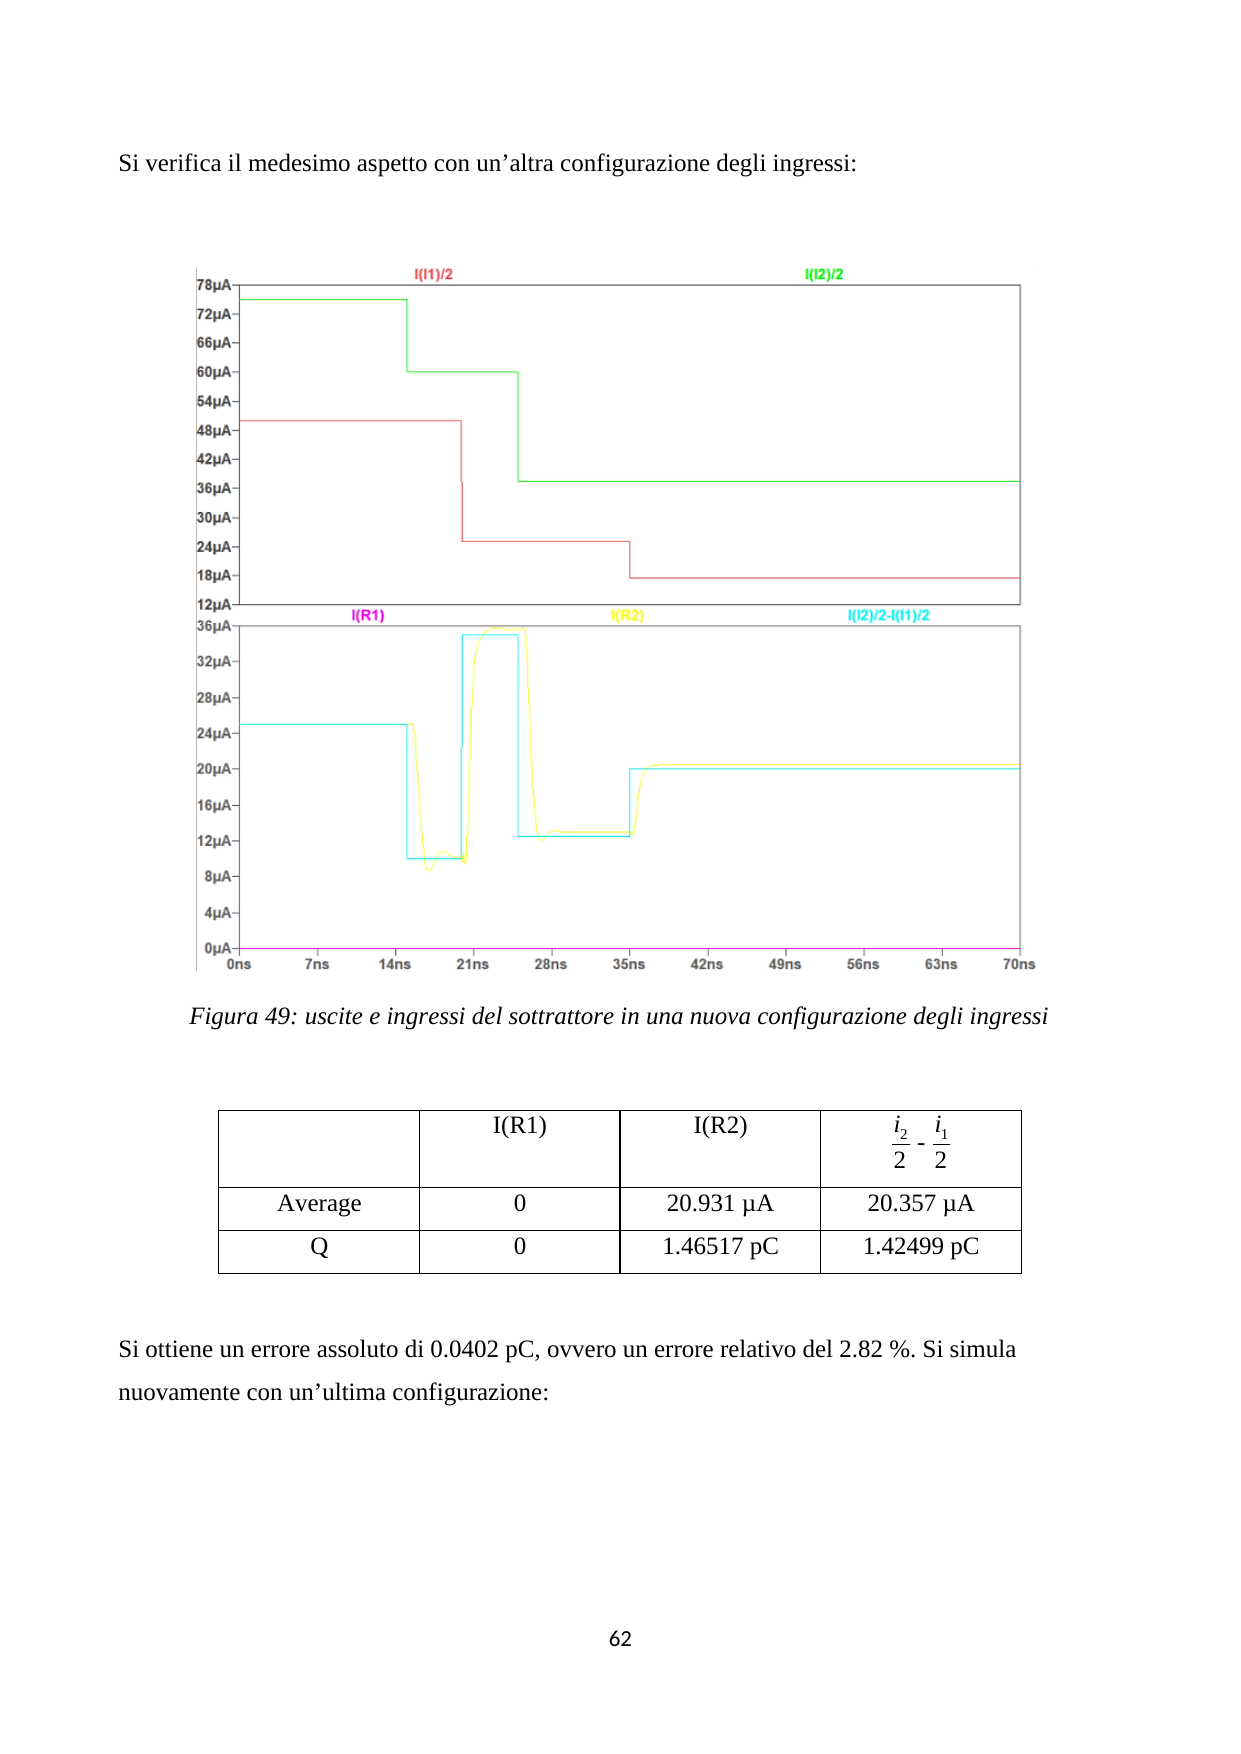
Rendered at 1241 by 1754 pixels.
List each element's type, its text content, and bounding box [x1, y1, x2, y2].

table_cell 1.46517 pC [621, 1231, 820, 1273]
picture [196, 267, 1045, 971]
table_cell Q [219, 1231, 419, 1273]
table_header I(R2) [621, 1111, 820, 1187]
text Si ottiene un errore assoluto di 0.0402 pC, ovvero un errore relativo del 2.82 %. Si simula nuovamente con un’ultima configurazione: [118, 1334, 1122, 1406]
table_header [219, 1111, 419, 1187]
text Figura 49: uscite e ingressi del sottrattore in una nuova configurazione degli ingressi [118, 1001, 1122, 1030]
table_cell 0 [420, 1231, 619, 1273]
text Si verifica il medesimo aspetto con un’altra configurazione degli ingressi: [118, 148, 1122, 176]
table_cell Average [219, 1188, 419, 1230]
table_cell 20.931 µA [621, 1188, 820, 1230]
table_header I(R1) [420, 1111, 619, 1187]
table_cell 0 [420, 1188, 619, 1230]
table_cell 20.357 µA [821, 1188, 1021, 1230]
table_header - [821, 1111, 1021, 1187]
table_cell 1.42499 pC [821, 1231, 1021, 1273]
